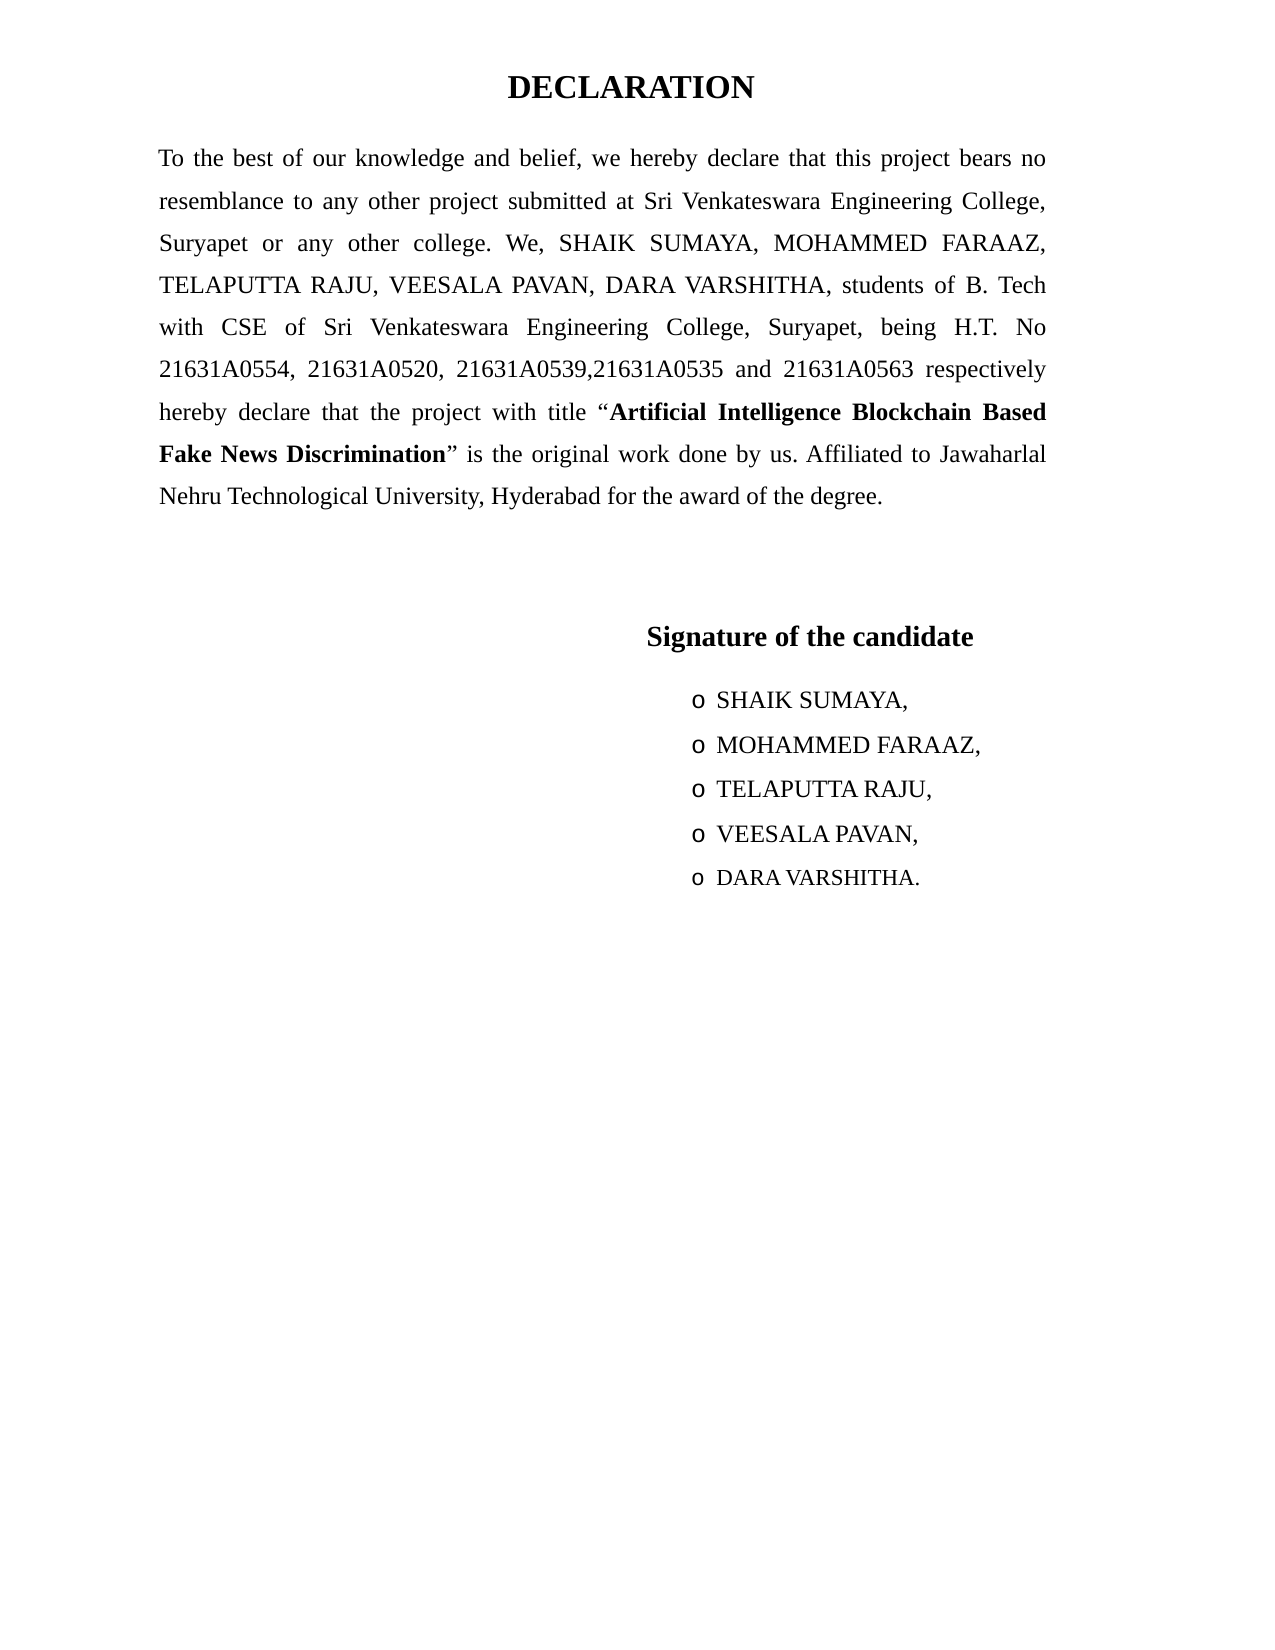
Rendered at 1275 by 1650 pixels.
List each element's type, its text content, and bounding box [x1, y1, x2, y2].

list MOHAMMED FARAAZ, [691, 730, 1047, 761]
list DARA VARSHITHA. [691, 864, 1047, 892]
subtitle DECLARATION [152, 67, 1110, 106]
list VEESALA PAVAN, [691, 819, 1047, 850]
text To the best of our knowledge and belief, we hereby declare that this project bears no resemblance to any other project submitted at Sri Venkateswara Engineering College, Suryapet or any other college. We, SHAIK SUMAYA, MOHAMMED FARAAZ, TELAPUTTA RAJU, VEESALA PAVAN, DARA VARSHITHA, students of B. Tech with CSE of Sri Venkateswara Engineering College, Suryapet, being H.T. No 21631A0554, 21631A0520, 21631A0539,21631A0535 and 21631A0563 respectively hereby declare that the project with title “Artificial Intelligence Blockchain Based Fake News Discrimination” is the original work done by us. Affiliated to Jawaharlal Nehru Technological University, Hyderabad for the award of the degree. [158, 143, 1047, 510]
text Signature of the candidate [138, 619, 1106, 653]
list TELAPUTTA RAJU, [691, 774, 1047, 805]
list SHAIK SUMAYA, [691, 686, 1047, 716]
